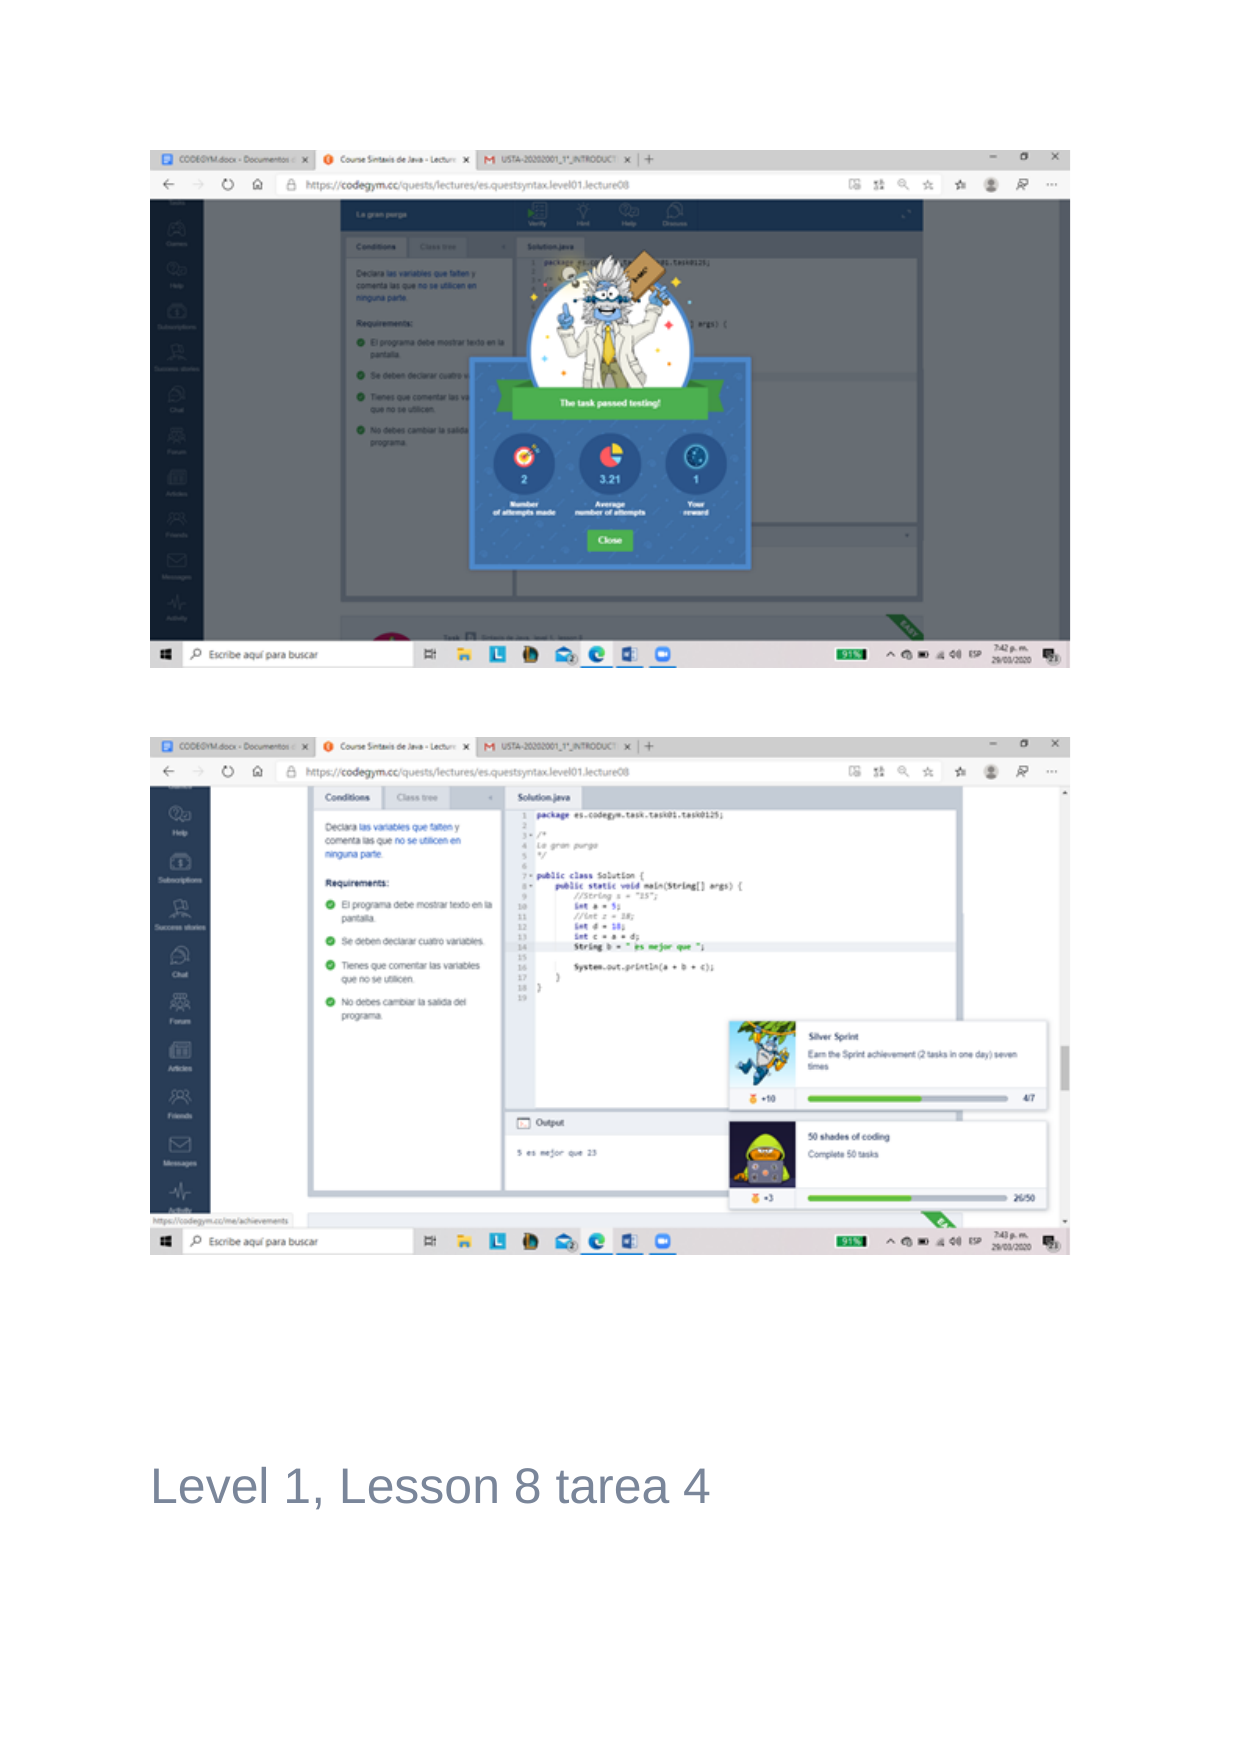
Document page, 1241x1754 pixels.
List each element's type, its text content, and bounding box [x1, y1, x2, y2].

picture [150, 737, 1071, 1255]
picture [150, 150, 1071, 668]
text Level 1, Lesson 8 tarea 4 [150, 1456, 1090, 1514]
